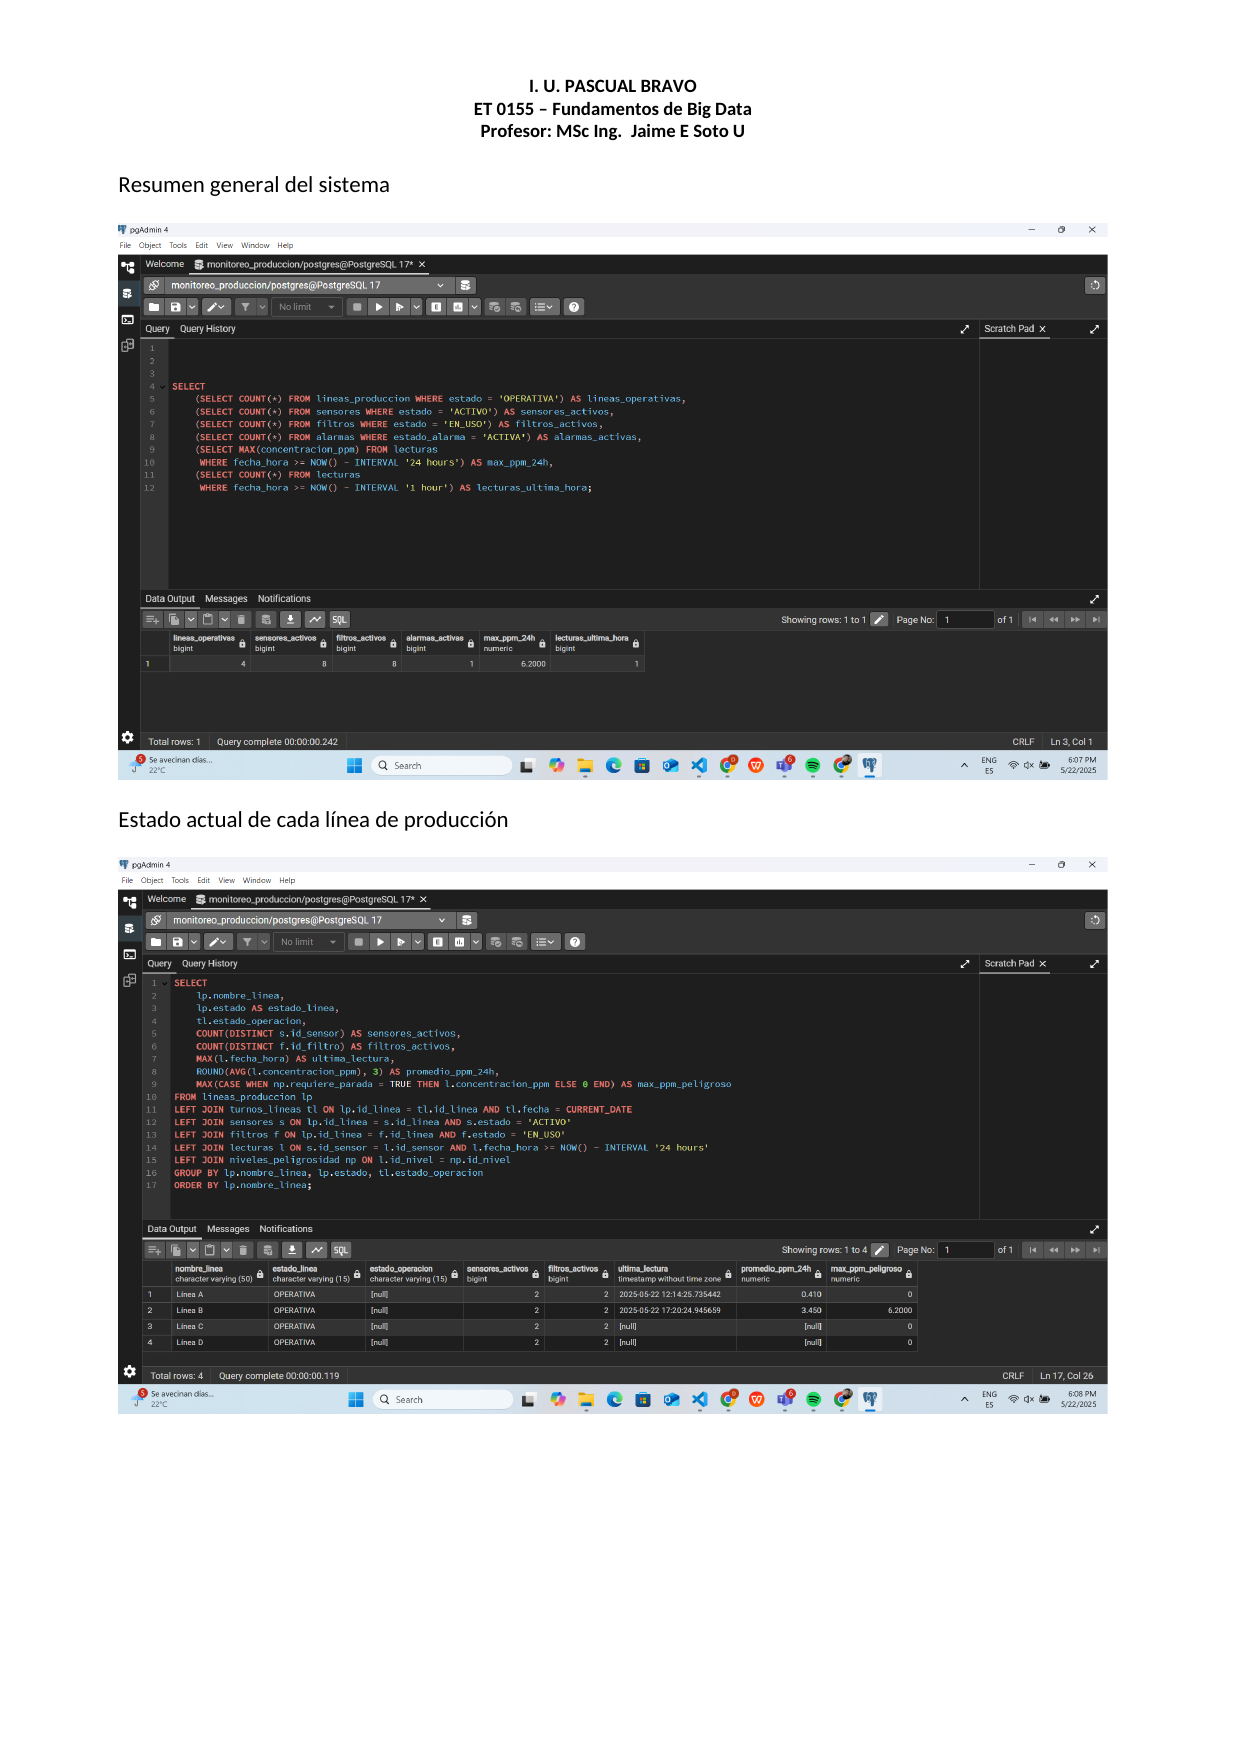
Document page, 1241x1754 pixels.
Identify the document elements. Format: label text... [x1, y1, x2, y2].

picture [118, 857, 1108, 1414]
text Resumen general del sistema [118, 171, 1107, 198]
text Estado actual de cada línea de producción [118, 805, 1107, 833]
picture [118, 223, 1108, 780]
